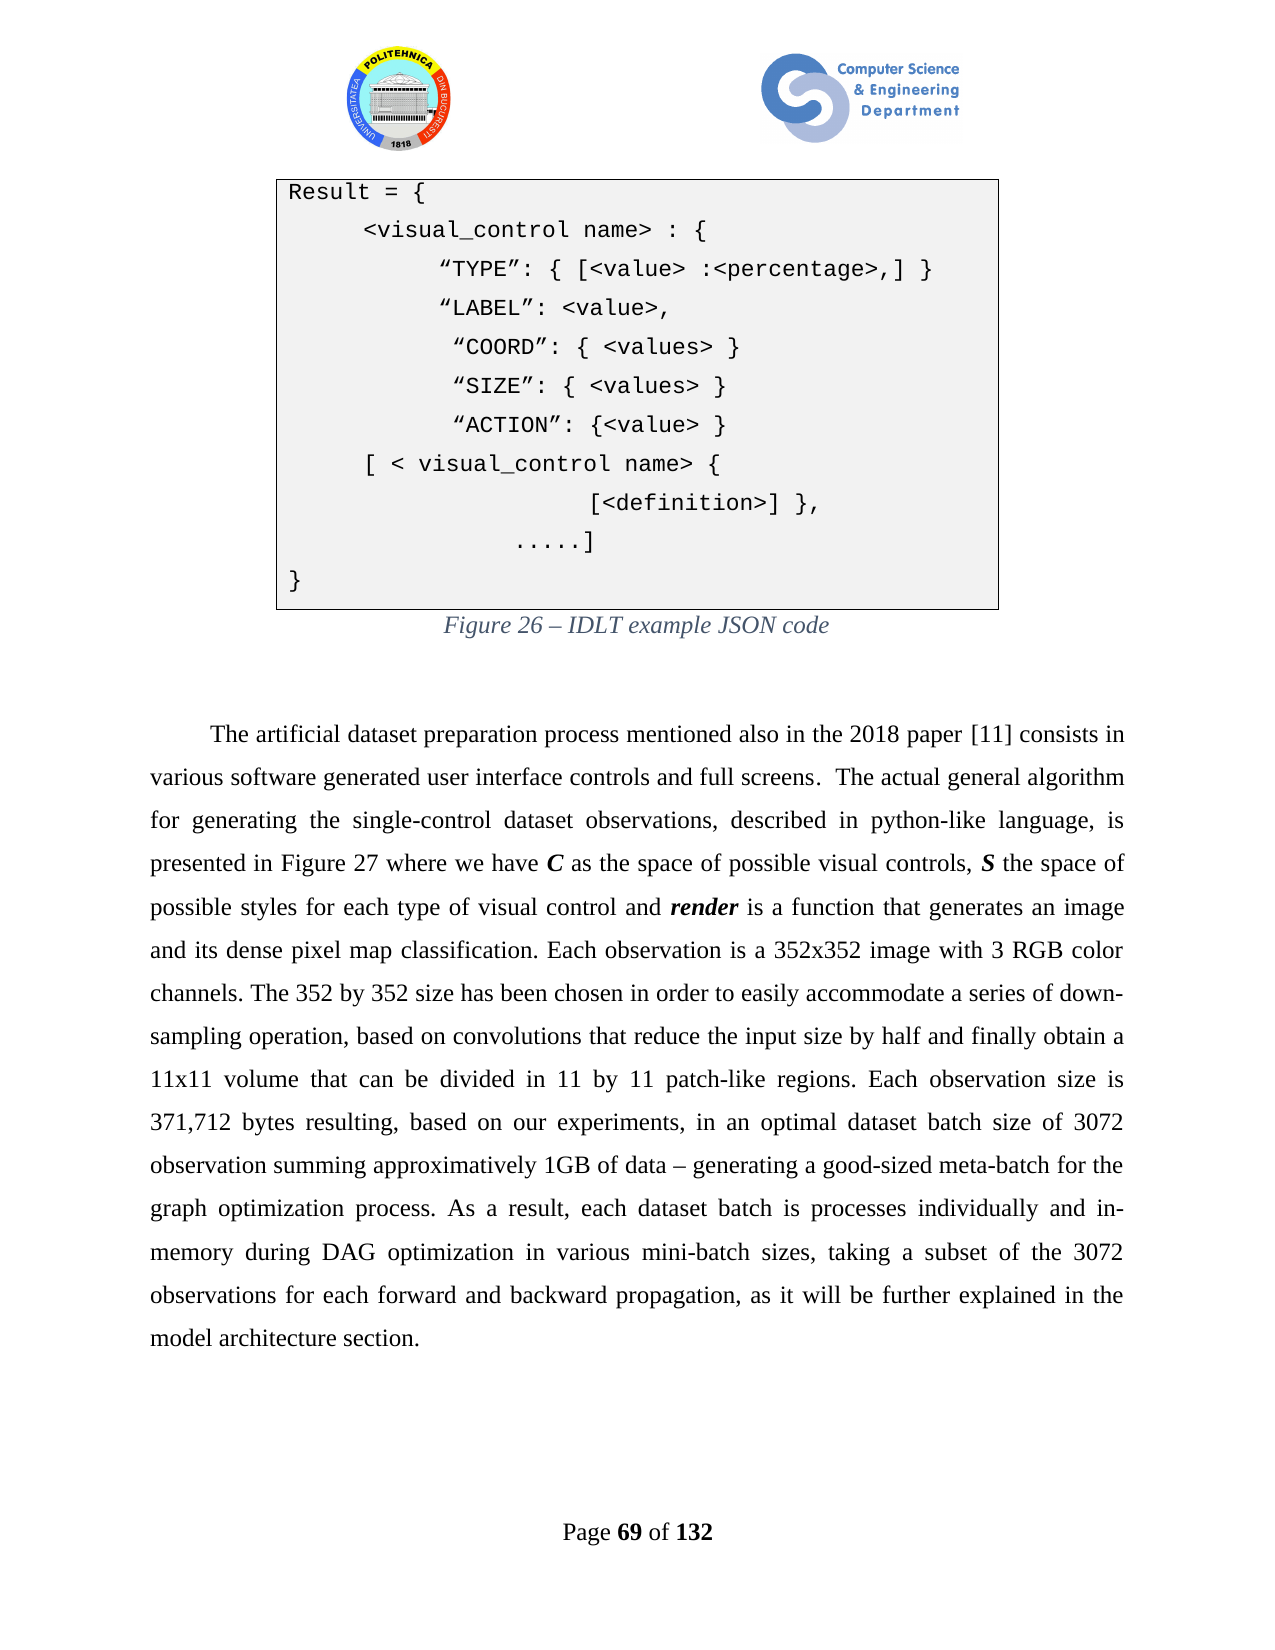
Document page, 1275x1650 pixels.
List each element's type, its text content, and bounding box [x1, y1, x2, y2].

table_header Result = { <visual_control name> : { “TYPE”: { [<value> :<percentage>,] } “LABEL”: <value>, “COORD”: { <values> } “SIZE”: { <values> } “ACTION”: {<value> } [ < visual_control name> { [<definition>] }, .....] } [277, 180, 998, 609]
picture [346, 46, 451, 151]
text The artificial dataset preparation process mentioned also in the 2018 paper consists in various software generated user interface controls and full screens. The actual general algorithm for generating the single-control dataset observations, described in python-like language, is presented in Figure 27 where we have C as the space of possible visual controls, S the space of possible styles for each type of visual control and render is a function that generates an image and its dense pixel map classification. Each observation is a 352x352 image with 3 RGB color channels. The 352 by 352 size has been chosen in order to easily accommodate a series of down-sampling operation, based on convolutions that reduce the input size by half and finally obtain a 11x11 volume that can be divided in 11 by 11 patch-like regions. Each observation size is 371,712 bytes resulting, based on our experiments, in an optimal dataset batch size of 3072 observation summing approximatively 1GB of data – generating a good-sized meta-batch for the graph optimization process. As a result, each dataset batch is processes individually and in-memory during DAG optimization in various mini-batch sizes, taking a subset of the 3072 observations for each forward and backward propagation, as it will be further explained in the model architecture section. [150, 719, 1125, 1352]
picture [760, 53, 963, 144]
text Figure 26 – IDLT example JSON code [150, 610, 1125, 638]
